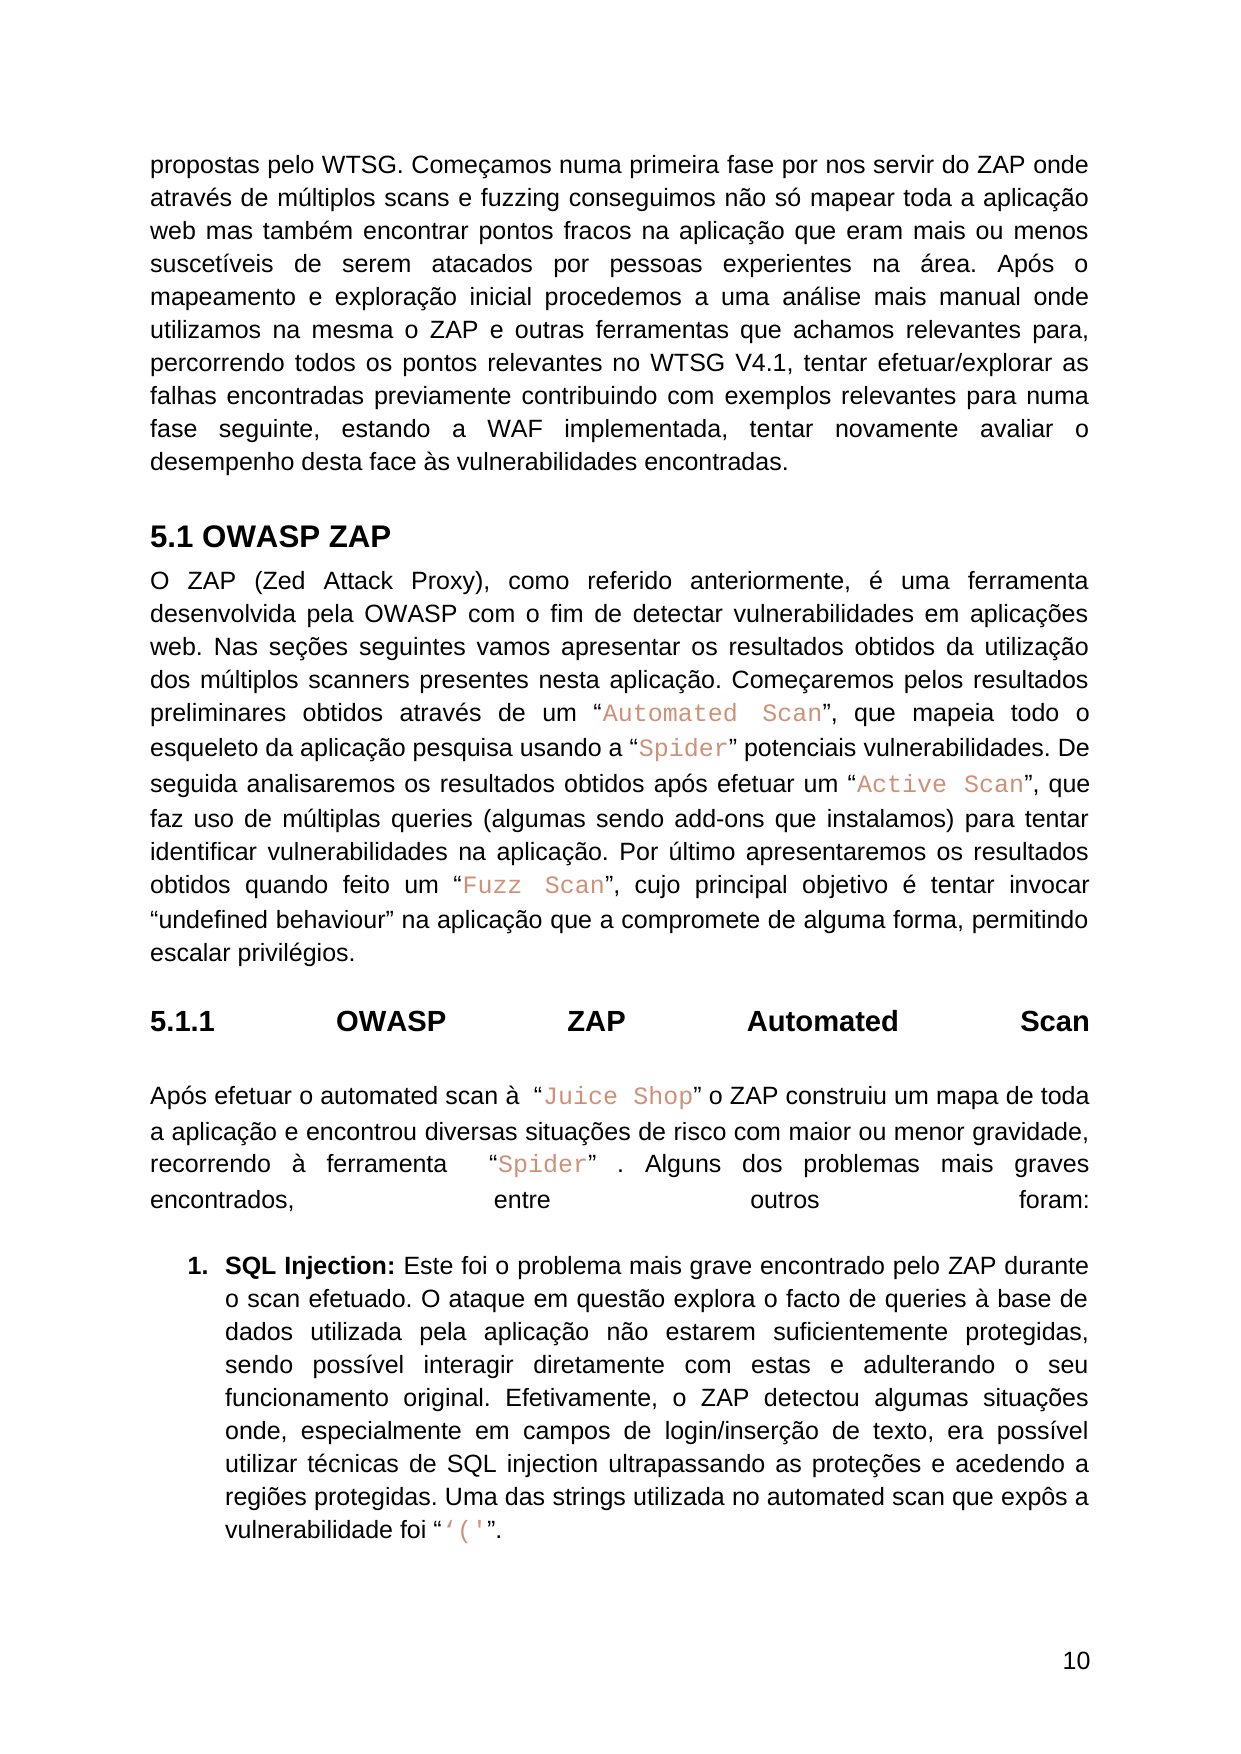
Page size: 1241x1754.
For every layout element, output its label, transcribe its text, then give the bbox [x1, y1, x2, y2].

subtitle 5.1.1 OWASP ZAP Automated Scan [150, 1004, 1090, 1076]
subtitle 5.1 OWASP ZAP [150, 518, 1090, 554]
list SQL Injection: Este foi o problema mais grave encontrado pelo ZAP durante o scan efetuado. O ataque em questão explora o facto de queries à base de dados utilizada pela aplicação não estarem suficientemente protegidas, sendo possível interagir diretamente com estas e adulterando o seu funcionamento original. Efetivamente, o ZAP detectou algumas situações onde, especialmente em campos de login/inserção de texto, era possível utilizar técnicas de SQL injection ultrapassando as proteções e acedendo a regiões protegidas. Uma das strings utilizada no automated scan que expôs a vulnerabilidade foi “‘('”. [187, 1251, 1090, 1546]
text Após efetuar o automated scan à “Juice Shop” o ZAP construiu um mapa de toda a aplicação e encontrou diversas situações de risco com maior ou menor gravidade, recorrendo à ferramenta “Spider” . Alguns dos problemas mais graves encontrados, entre outros foram: [150, 1081, 1090, 1246]
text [150, 150, 1090, 476]
text O ZAP (Zed Attack Proxy), como referido anteriormente, é uma ferramenta desenvolvida pela OWASP com o fim de detectar vulnerabilidades em aplicações web. Nas seções seguintes vamos apresentar os resultados obtidos da utilização dos múltiplos scanners presentes nesta aplicação. Começaremos pelos resultados preliminares obtidos através de um “Automated Scan”, que mapeia todo o esqueleto da aplicação pesquisa usando a “Spider” potenciais vulnerabilidades. De seguida analisaremos os resultados obtidos após efetuar um “Active Scan”, que faz uso de múltiplas queries (algumas sendo add-ons que instalamos) para tentar identificar vulnerabilidades na aplicação. Por último apresentaremos os resultados obtidos quando feito um “Fuzz Scan”, cujo principal objetivo é tentar invocar “undefined behaviour” na aplicação que a compromete de alguma forma, permitindo escalar privilégios. [150, 566, 1090, 967]
